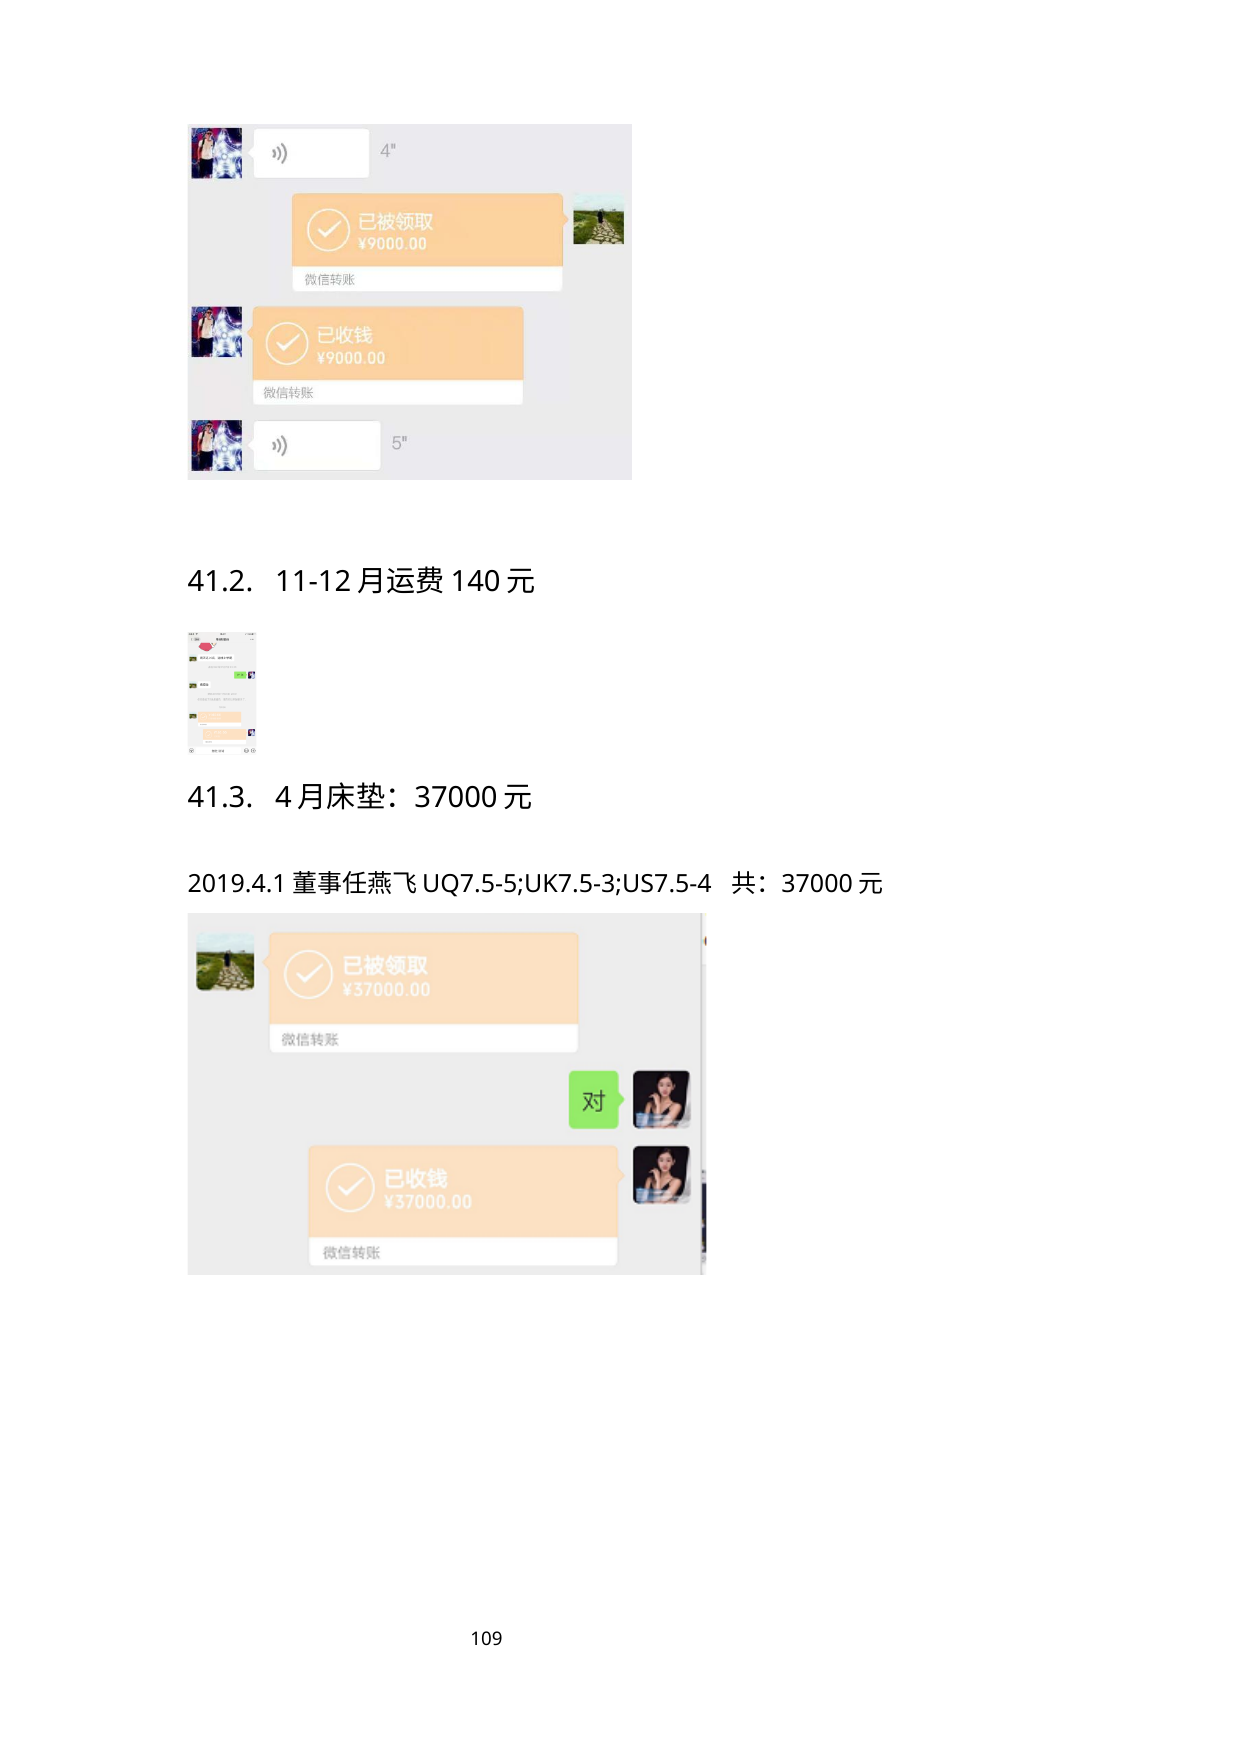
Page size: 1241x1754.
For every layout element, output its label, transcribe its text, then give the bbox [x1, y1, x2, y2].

picture [187, 913, 707, 1275]
text 2019.4.1董事任燕飞UQ7.5-5;UK7.5-3;US7.5-4 共：37000元 [187, 849, 1053, 914]
picture [187, 632, 257, 755]
subtitle 4月床垫：37000元 [187, 763, 1053, 828]
picture [187, 124, 632, 480]
subtitle 11-12月运费140元 [187, 547, 1053, 612]
